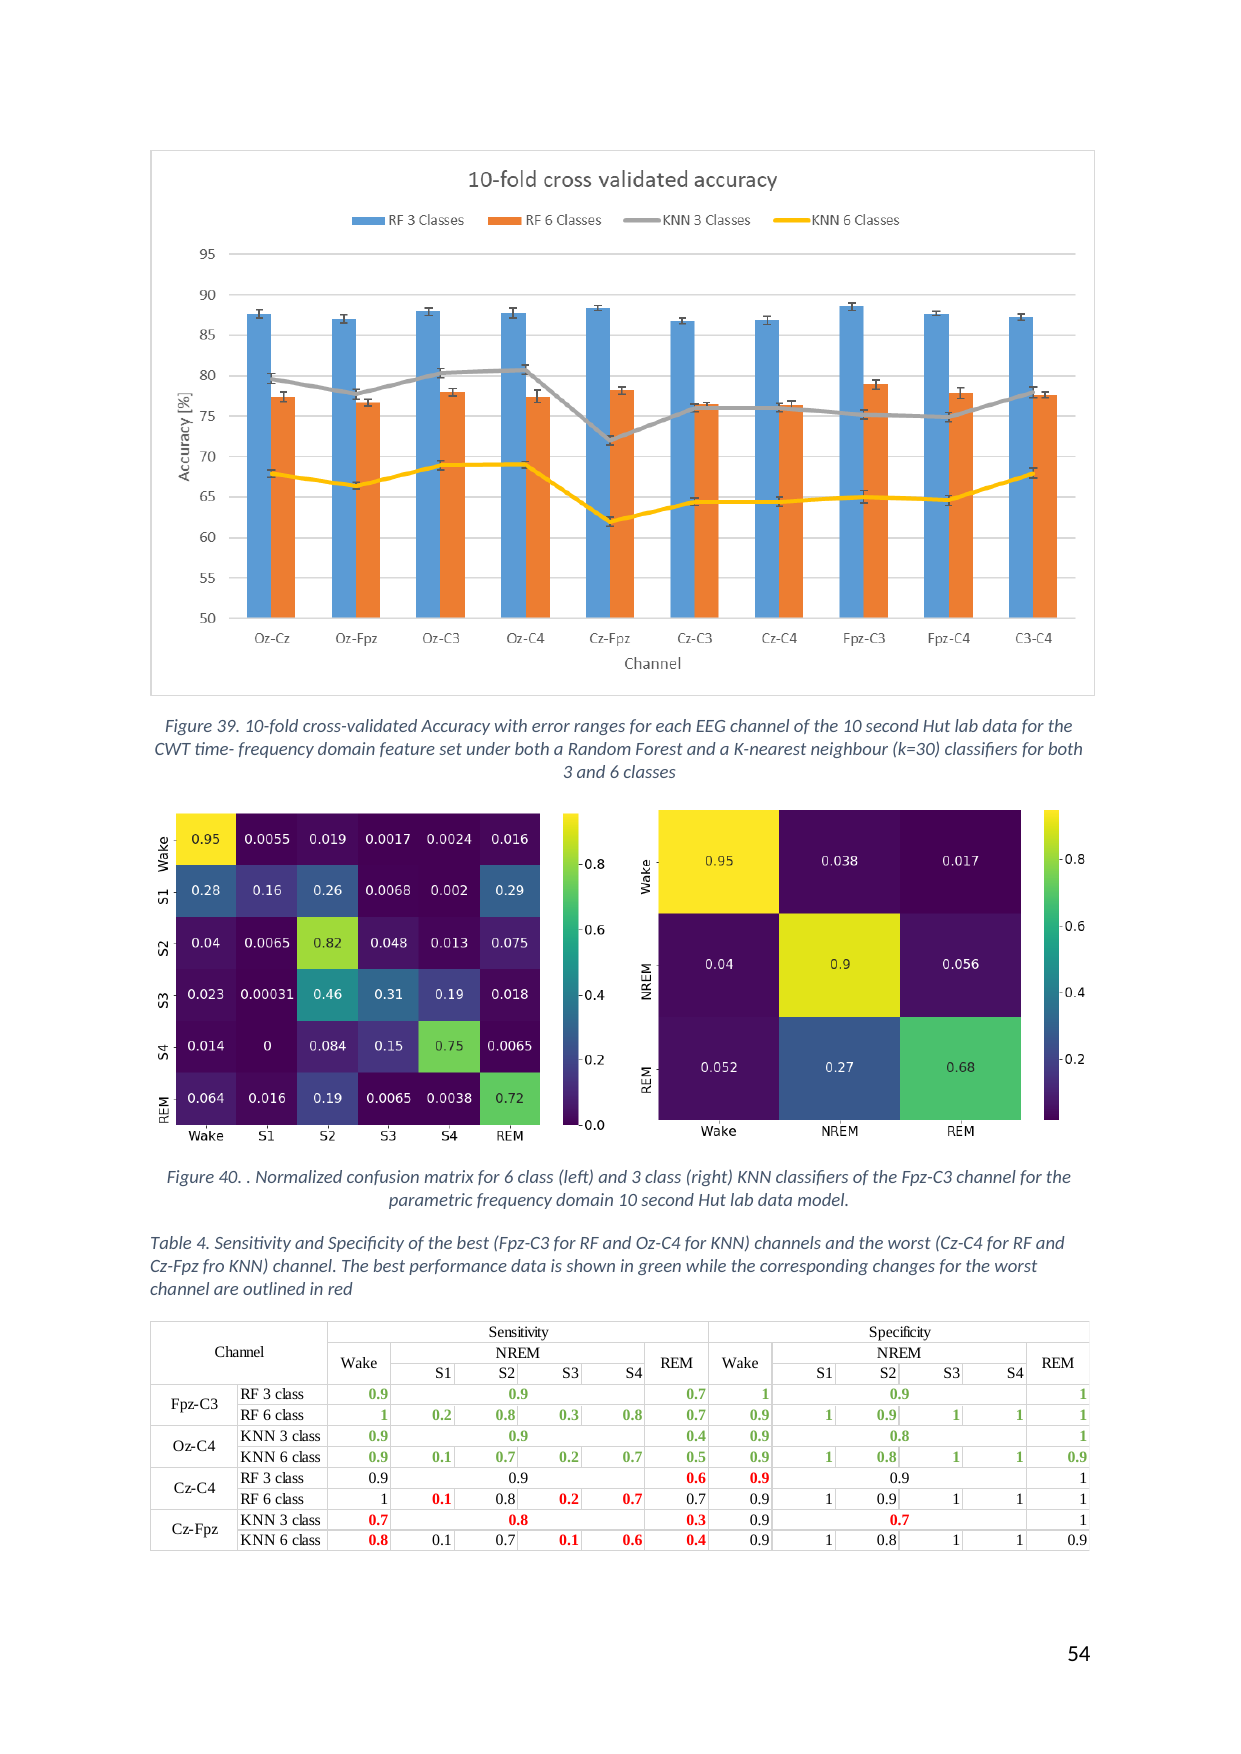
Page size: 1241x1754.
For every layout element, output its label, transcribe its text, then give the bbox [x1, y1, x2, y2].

text Table 4. Sensitivity and Specificity of the best (Fpz-C3 for RF and Oz-C4 for KNN) channels and the worst (Cz-C4 for RF and Cz-Fpz fro KNN) channel. The best performance data is shown in green while the corresponding changes for the worst channel are outlined in red [150, 1232, 1090, 1300]
text Figure 40. . Normalized confusion matrix for 6 class (left) and 3 class (right) KNN classifiers of the Fpz-C3 channel for the parametric frequency domain 10 second Hut lab data model. [150, 1165, 1090, 1211]
text Figure 39. 10-fold cross-validated Accuracy with error ranges for each EEG channel of the 10 second Hut lab data for the CWT time- frequency domain feature set under both a Random Forest and a K-nearest neighbour (k=30) classifiers for both 3 and 6 classes [150, 714, 1090, 783]
picture [629, 804, 1091, 1144]
picture [150, 810, 611, 1146]
picture [150, 150, 1095, 696]
